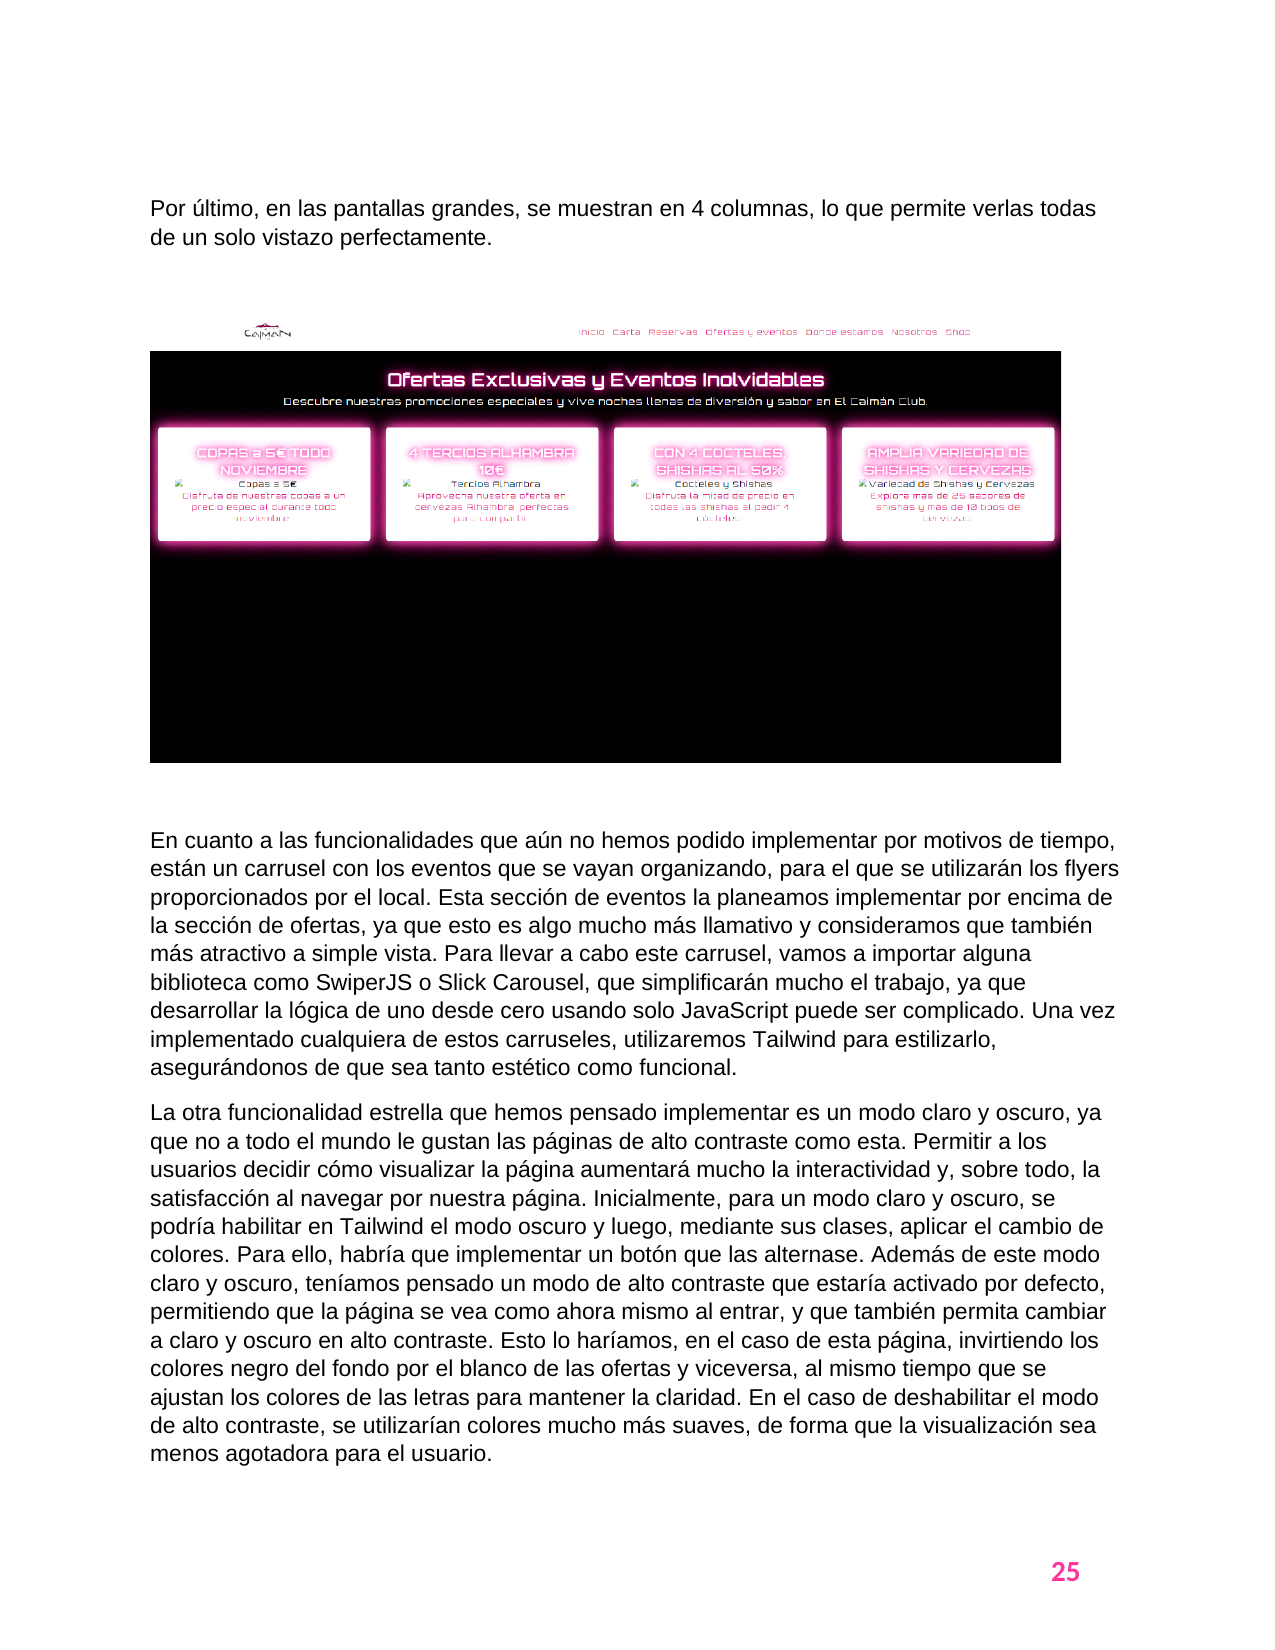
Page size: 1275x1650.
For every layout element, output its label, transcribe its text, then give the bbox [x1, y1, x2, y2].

text Por último, en las pantallas grandes, se muestran en 4 columnas, lo que permite verlas todas de un solo vistazo perfectamente. [150, 195, 1125, 250]
picture [150, 313, 1062, 763]
text En cuanto a las funcionalidades que aún no hemos podido implementar por motivos de tiempo, están un carrusel con los eventos que se vayan organizando, para el que se utilizarán los flyers proporcionados por el local. Esta sección de eventos la planeamos implementar por encima de la sección de ofertas, ya que esto es algo mucho más llamativo y consideramos que también más atractivo a simple vista. Para llevar a cabo este carrusel, vamos a importar alguna biblioteca como SwiperJS o Slick Carousel, que simplificarán mucho el trabajo, ya que desarrollar la lógica de uno desde cero usando solo JavaScript puede ser complicado. Una vez implementado cualquiera de estos carruseles, utilizaremos Tailwind para estilizarlo, asegurándonos de que sea tanto estético como funcional. [150, 827, 1125, 1080]
text La otra funcionalidad estrella que hemos pensado implementar es un modo claro y oscuro, ya que no a todo el mundo le gustan las páginas de alto contraste como esta. Permitir a los usuarios decidir cómo visualizar la página aumentará mucho la interactividad y, sobre todo, la satisfacción al navegar por nuestra página. Inicialmente, para un modo claro y oscuro, se podría habilitar en Tailwind el modo oscuro y luego, mediante sus clases, aplicar el cambio de colores. Para ello, habría que implementar un botón que las alternase. Además de este modo claro y oscuro, teníamos pensado un modo de alto contraste que estaría activado por defecto, permitiendo que la página se vea como ahora mismo al entrar, y que también permita cambiar a claro y oscuro en alto contraste. Esto lo haríamos, en el caso de esta página, invirtiendo los colores negro del fondo por el blanco de las ofertas y viceversa, al mismo tiempo que se ajustan los colores de las letras para mantener la claridad. En el caso de deshabilitar el modo de alto contraste, se utilizarían colores mucho más suaves, de forma que la visualización sea menos agotadora para el usuario. [150, 1099, 1125, 1467]
